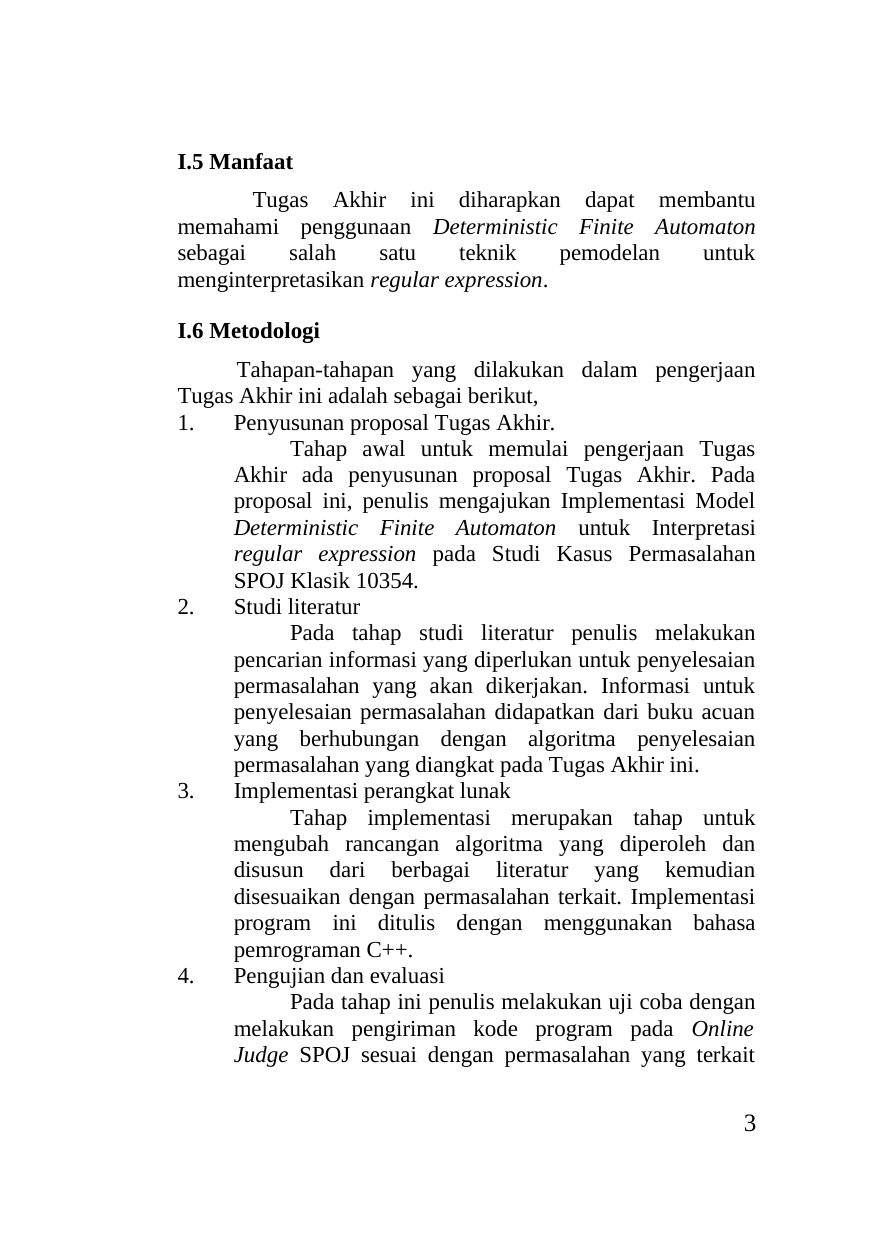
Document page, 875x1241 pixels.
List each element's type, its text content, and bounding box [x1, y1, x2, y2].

text Tugas Akhir ini diharapkan dapat membantu memahami penggunaan Deterministic Finite Automaton sebagai salah satu teknik pemodelan untuk menginterpretasikan regular expression. [177, 187, 756, 292]
list Tahap awal untuk memulai pengerjaan Tugas Akhir ada penyusunan proposal Tugas Akhir. Pada proposal ini, penulis mengajukan Implementasi Model Deterministic Finite Automaton untuk Interpretasi regular expression pada Studi Kasus Permasalahan SPOJ Klasik 10354. [233, 435, 756, 593]
list Penyusunan proposal Tugas Akhir. [177, 408, 756, 435]
list Pada tahap studi literatur penulis melakukan pencarian informasi yang diperlukan untuk penyelesaian permasalahan yang akan dikerjakan. Informasi untuk penyelesaian permasalahan didapatkan dari buku acuan yang berhubungan dengan algoritma penyelesaian permasalahan yang diangkat pada Tugas Akhir ini. [233, 619, 756, 777]
subtitle Metodologi [177, 317, 756, 343]
list Pengujian dan evaluasi [177, 962, 756, 988]
list Studi literatur [177, 593, 756, 619]
list Tahap implementasi merupakan tahap untuk mengubah rancangan algoritma yang diperoleh dan disusun dari berbagai literatur yang kemudian disesuaikan dengan permasalahan terkait. Implementasi program ini ditulis dengan menggunakan bahasa pemrograman C++. [233, 804, 756, 962]
list Tahapan-tahapan yang dilakukan dalam pengerjaan Tugas Akhir ini adalah sebagai berikut, [177, 356, 756, 408]
list Implementasi perangkat lunak [177, 777, 756, 804]
subtitle Manfaat [177, 148, 756, 174]
